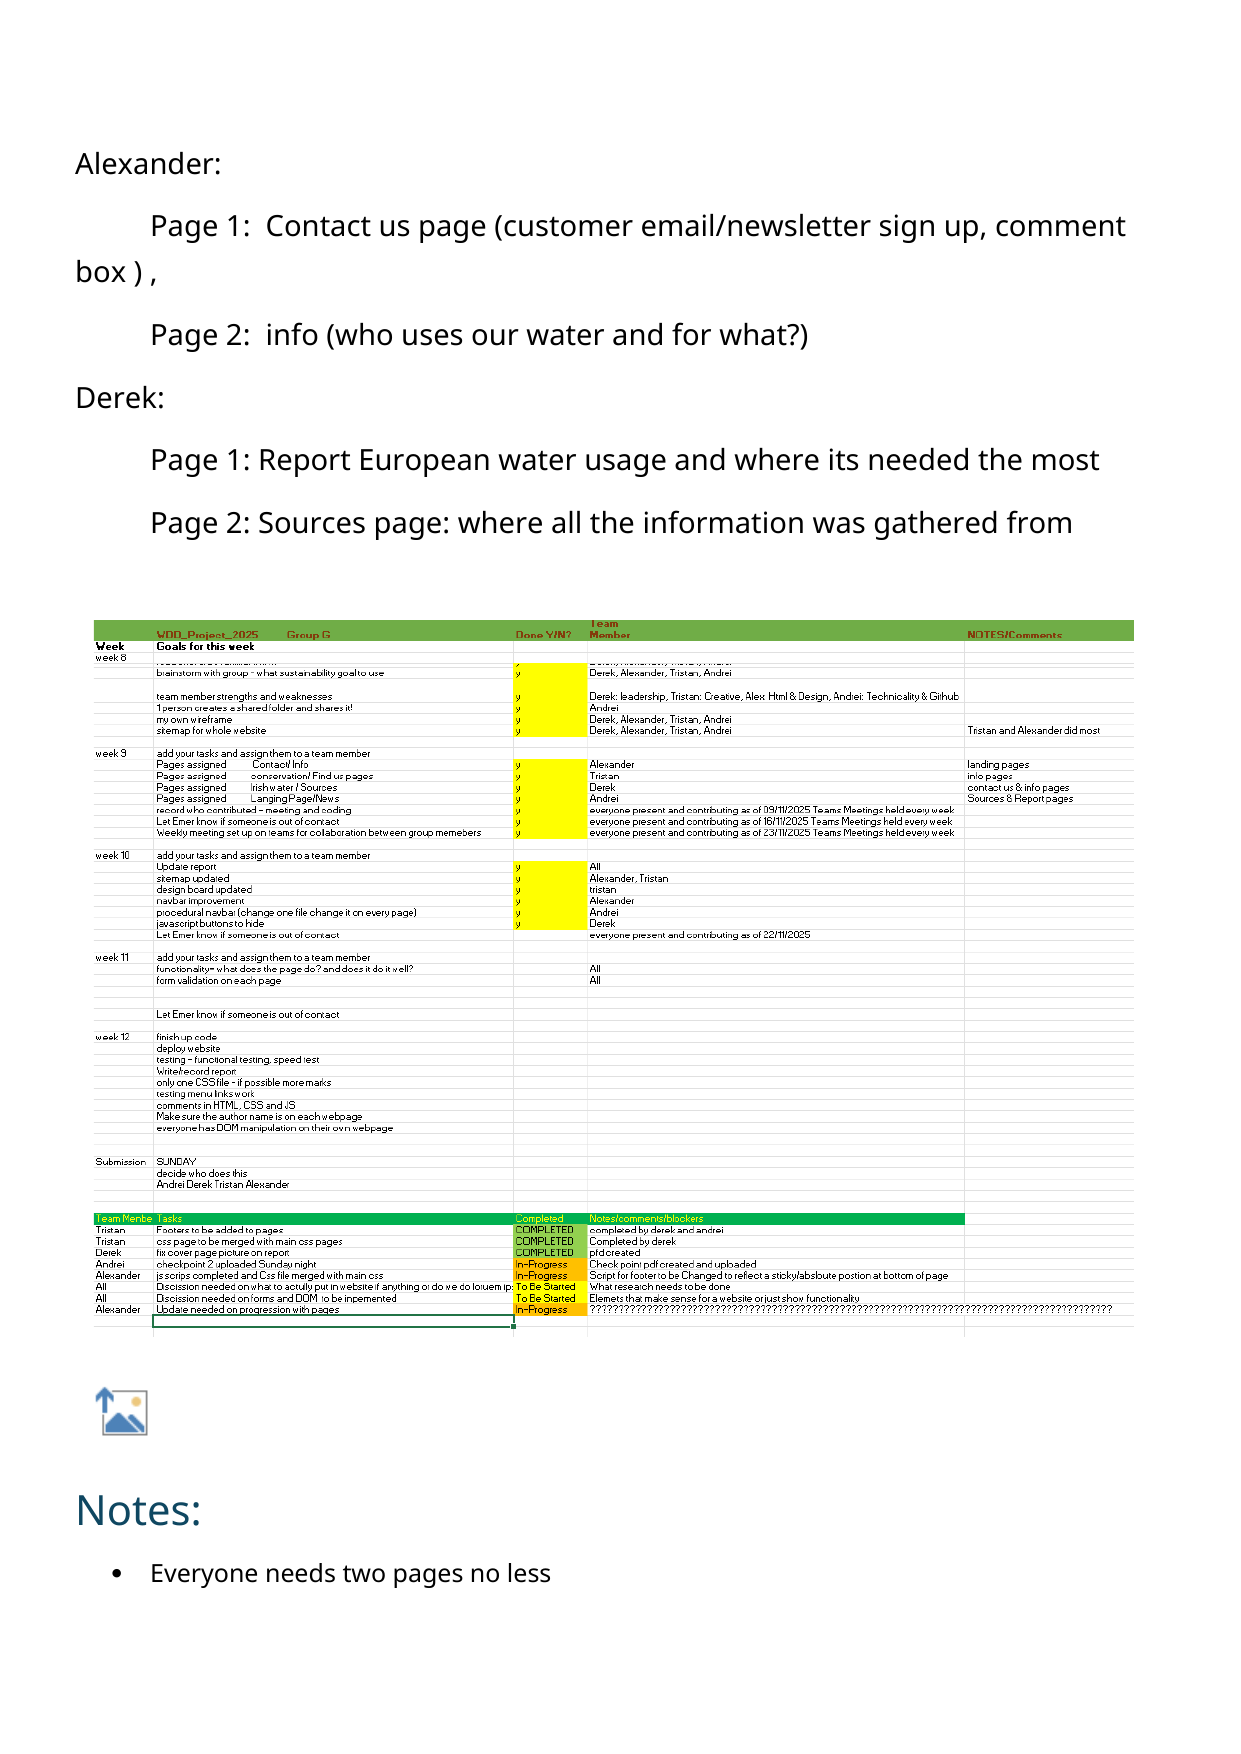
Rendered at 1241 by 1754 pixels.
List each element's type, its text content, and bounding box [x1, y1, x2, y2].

text Page 2: Sources page: where all the information was gathered from [75, 502, 1165, 542]
list Everyone needs two pages no less [112, 1555, 1165, 1589]
text Page 2: info (who uses our water and for what?) [75, 314, 1165, 354]
text Page 1: Contact us page (customer email/newsletter sign up, comment box ) , [75, 206, 1165, 291]
picture [93, 620, 1134, 1337]
text Alexander: [75, 143, 1165, 183]
subtitle Notes: [75, 1481, 1165, 1538]
text Derek: [75, 377, 1165, 417]
text Page 1: Report European water usage and where its needed the most [75, 439, 1165, 479]
